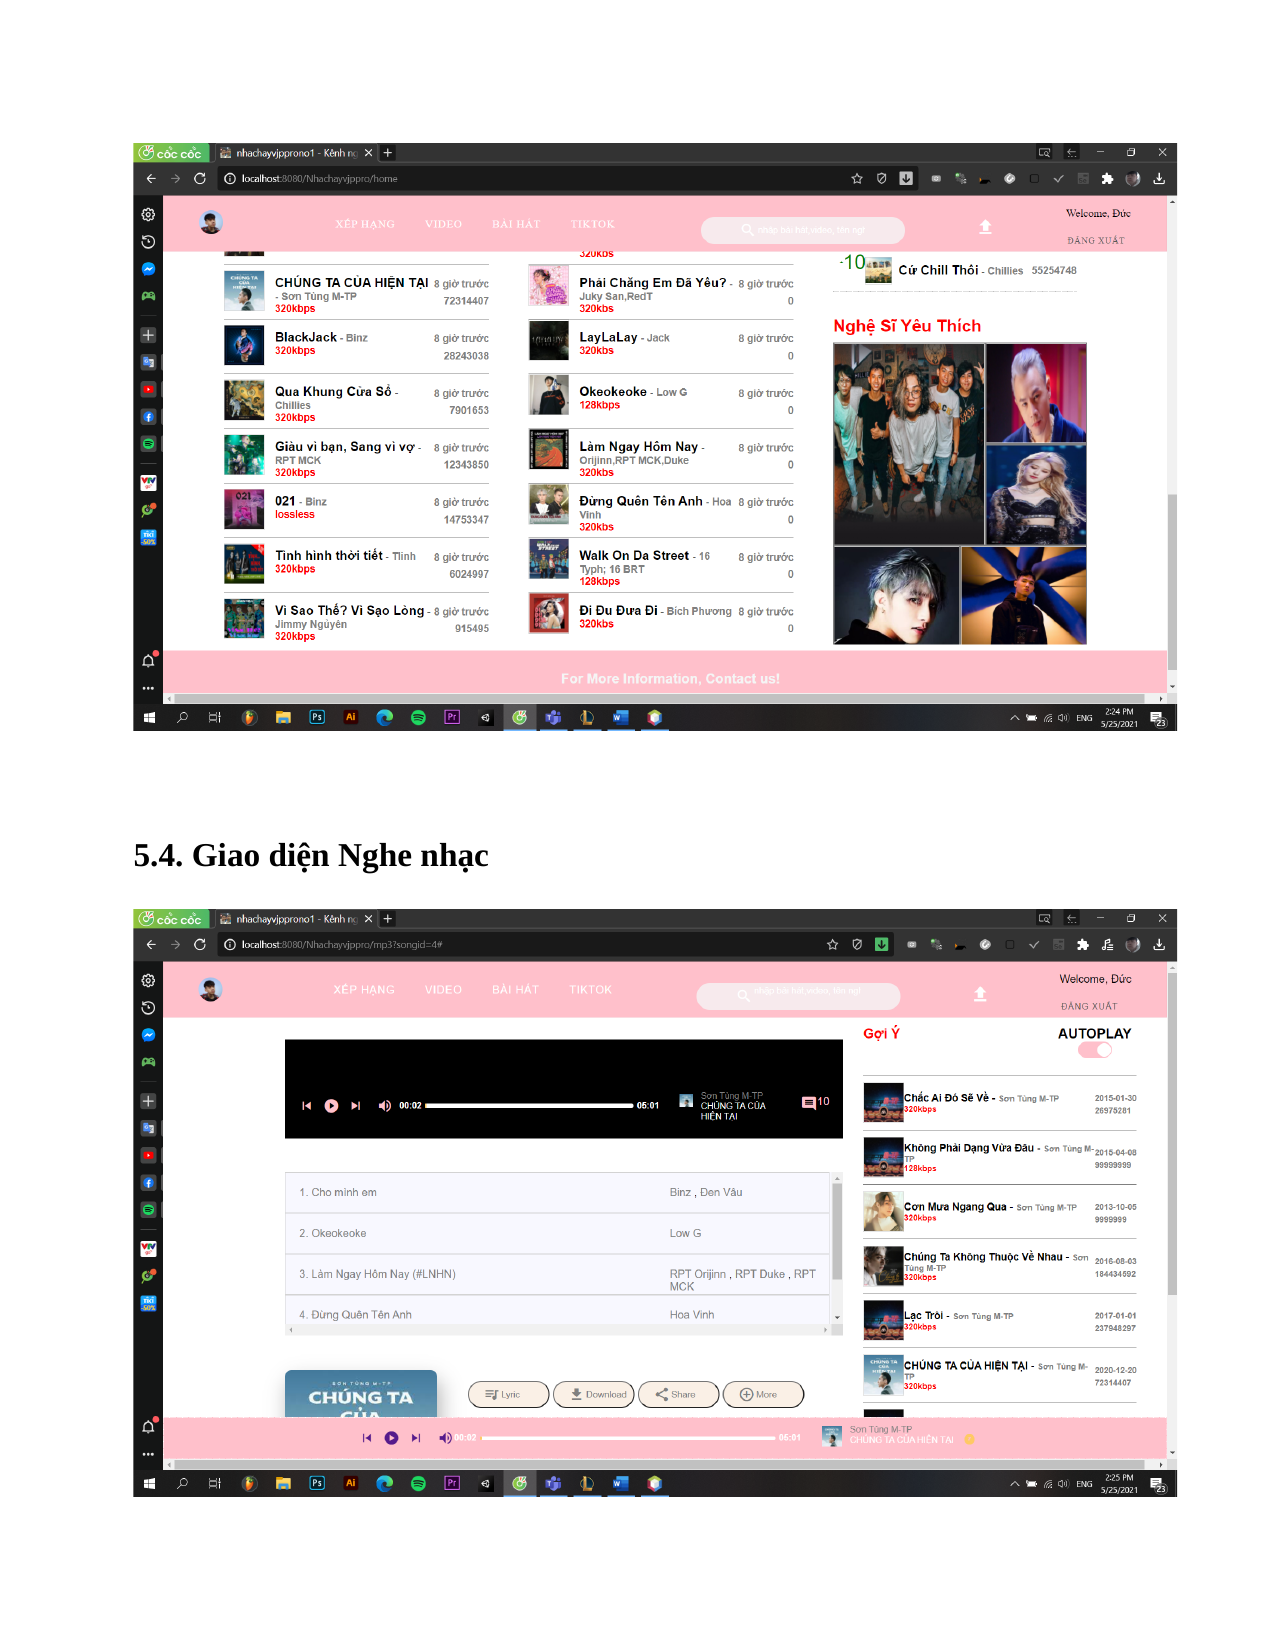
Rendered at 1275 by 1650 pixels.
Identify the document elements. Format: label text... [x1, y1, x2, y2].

picture [133, 143, 1178, 731]
picture [133, 909, 1178, 1497]
text 5.4. Giao diện Nghe nhạc [133, 835, 1122, 873]
